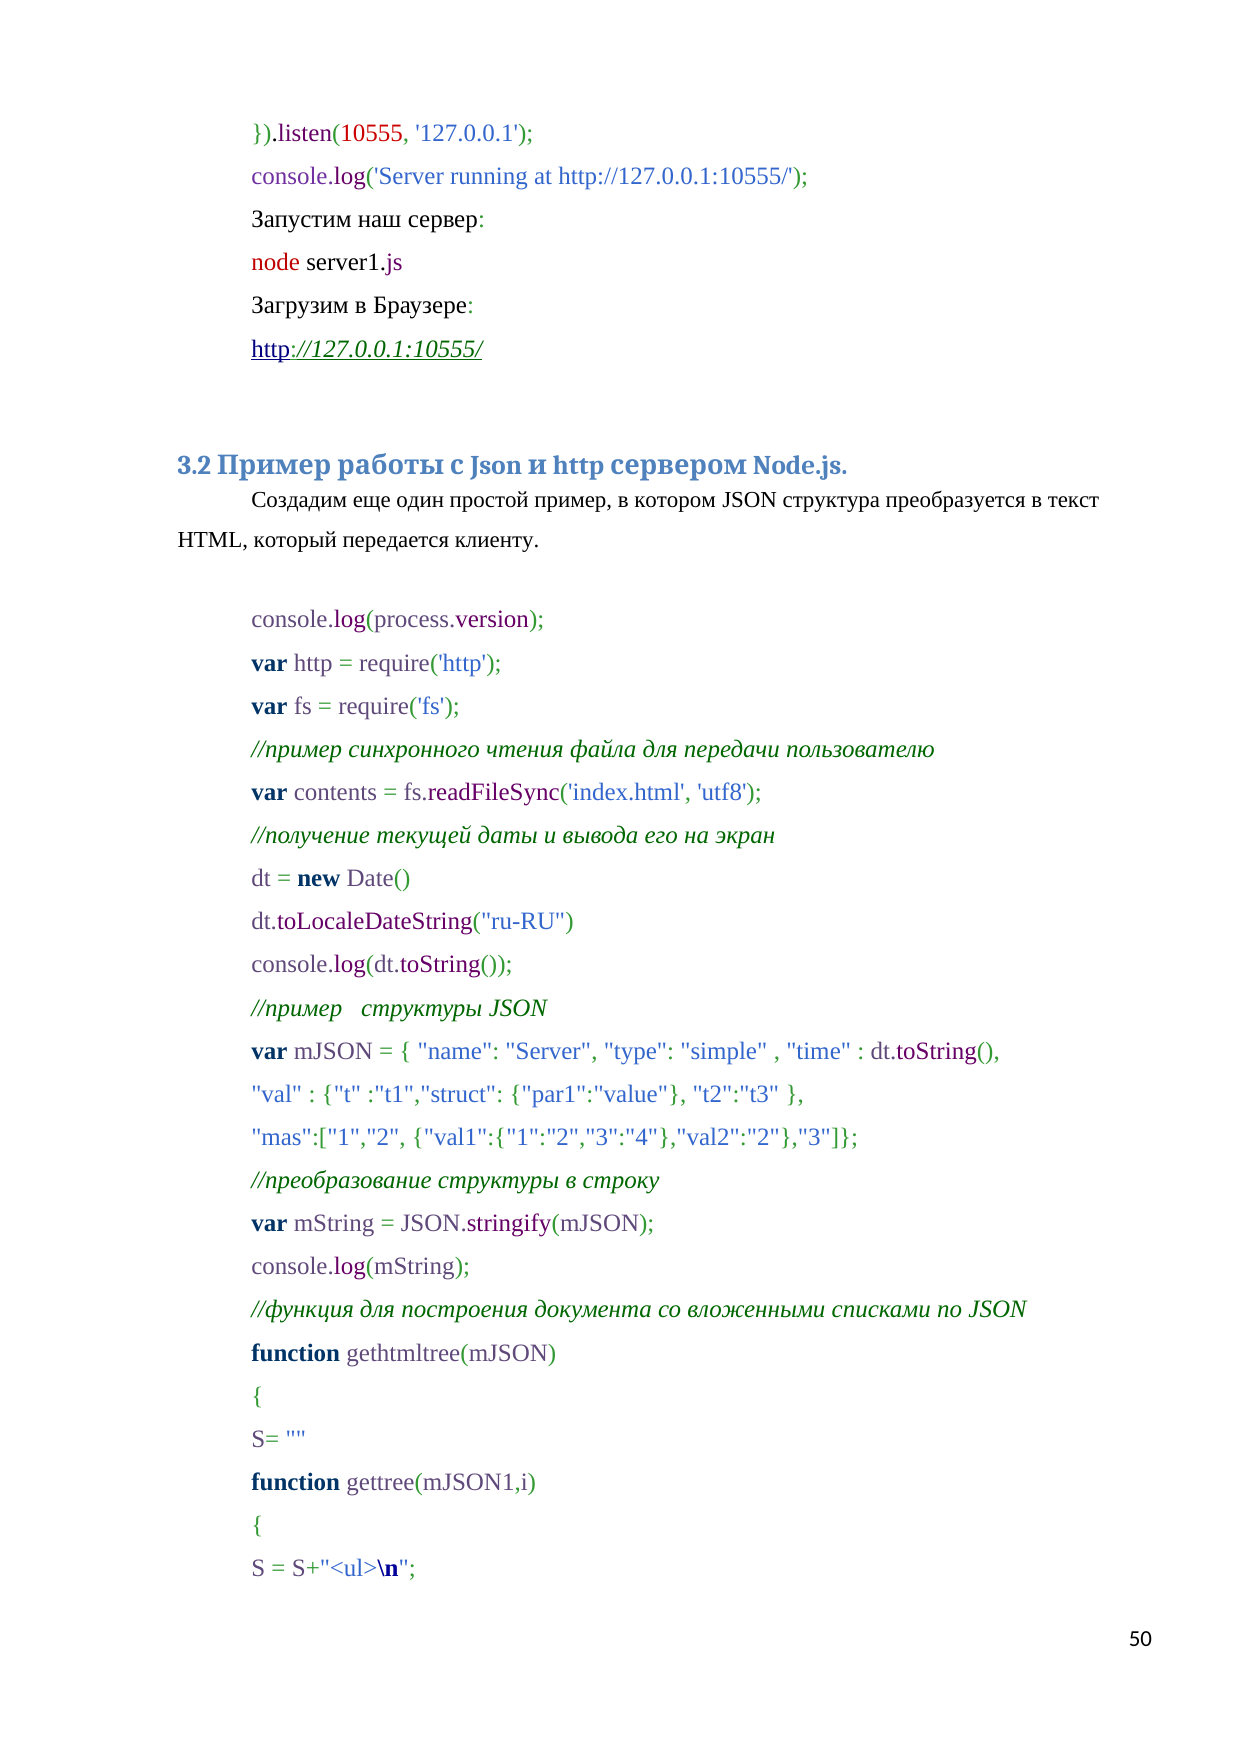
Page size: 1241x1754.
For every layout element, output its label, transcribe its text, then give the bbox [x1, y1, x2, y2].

text console.log(mString); [177, 1251, 1152, 1280]
text { [177, 1381, 1152, 1409]
text "mas":["1","2", {"val1":{"1":"2","3":"4"},"val2":"2"},"3"]}; [177, 1122, 1152, 1151]
text http://127.0.0.1:10555/ [177, 334, 1152, 362]
text function gethtmltree(mJSON) [177, 1338, 1152, 1366]
text dt = new Date() [177, 863, 1152, 892]
text dt.toLocaleDateString("ru-RU") [177, 906, 1152, 935]
text }).listen(10555, '127.0.0.1'); [177, 118, 1152, 147]
text var mString = JSON.stringify(mJSON); [177, 1208, 1152, 1237]
text //пример синхронного чтения файла для передачи пользователю [177, 734, 1152, 763]
text Загрузим в Браузере: [177, 291, 1152, 319]
text S= "" [177, 1424, 1152, 1453]
text var fs = require('fs'); [177, 691, 1152, 719]
text //преобразование структуры в строку [177, 1165, 1152, 1194]
text var contents = fs.readFileSync('index.html', 'utf8'); [177, 777, 1152, 806]
text //получение текущей даты и вывода его на экран [177, 820, 1152, 849]
text console.log('Server running at http://127.0.0.1:10555/'); [177, 161, 1152, 190]
text Запустим наш сервер: [177, 204, 1152, 233]
text { [177, 1510, 1152, 1539]
text function gettree(mJSON1,i) [177, 1467, 1152, 1496]
text var http = require('http'); [177, 648, 1152, 676]
text //функция для построения документа со вложенными списками по JSON [177, 1294, 1152, 1323]
text console.log(process.version); [177, 604, 1152, 633]
text node server1.js [177, 247, 1152, 276]
text S = S+"<ul>\n"; [177, 1553, 1152, 1582]
text //пример структуры JSON [177, 993, 1152, 1021]
subtitle 3.2 Пример работы с Json и http сервером Node.js. [177, 450, 1152, 482]
text Создадим еще один простой пример, в котором JSON структура преобразуется в текст HTML, который передается клиенту. [177, 486, 1152, 552]
text var mJSON = { "name": "Server", "type": "simple" , "time" : dt.toString(), [177, 1036, 1152, 1064]
text console.log(dt.toString()); [177, 949, 1152, 978]
text "val" : {"t" :"t1","struct": {"par1":"value"}, "t2":"t3" }, [177, 1079, 1152, 1108]
